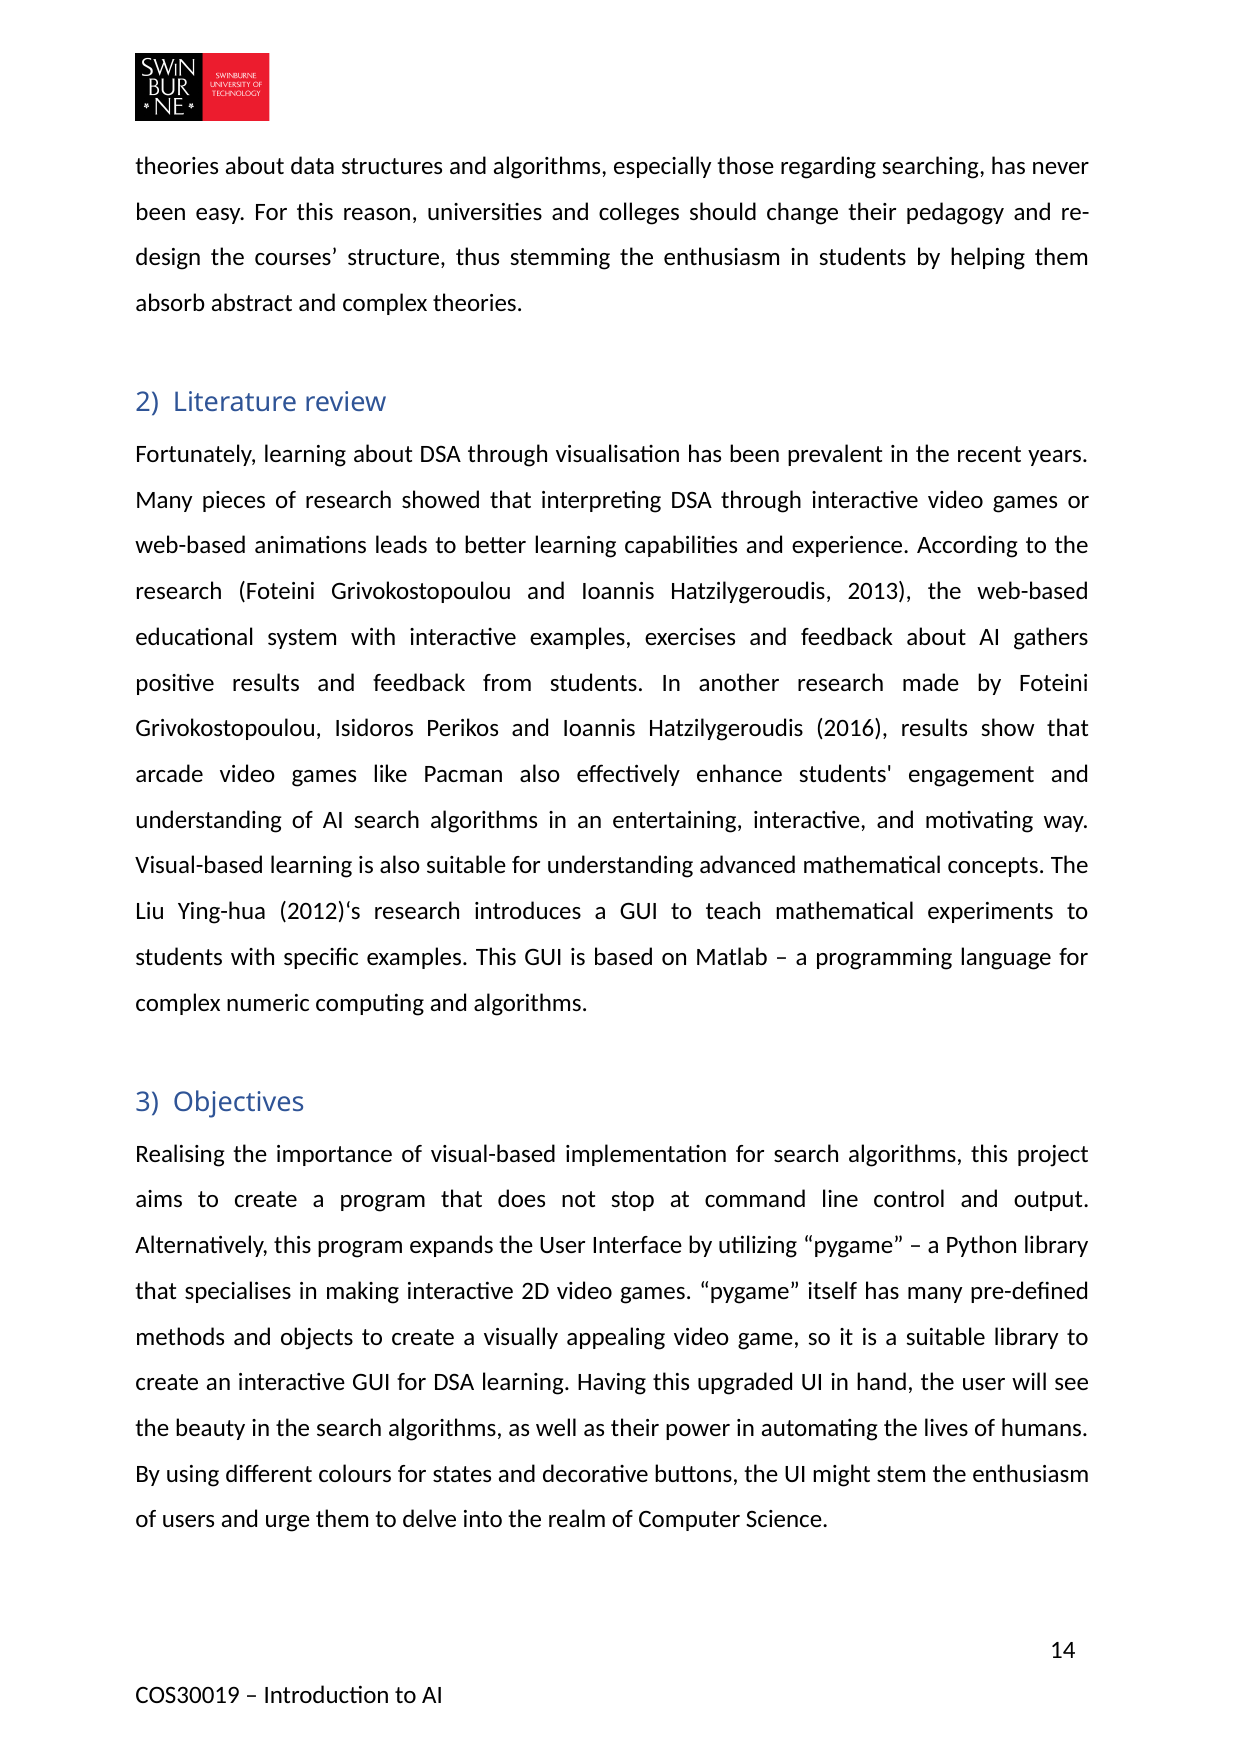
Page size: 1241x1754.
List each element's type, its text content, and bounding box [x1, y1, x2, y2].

subtitle Objectives [135, 1082, 1090, 1119]
text Realising the importance of visual-based implementation for search algorithms, this project aims to create a program that does not stop at command line control and output. Alternatively, this program expands the User Interface by utilizing “pygame” – a Python library that specialises in making interactive 2D video games. “pygame” itself has many pre-defined methods and objects to create a visually appealing video game, so it is a suitable library to create an interactive GUI for DSA learning. Having this upgraded UI in hand, the user will see the beauty in the search algorithms, as well as their power in automating the lives of humans. By using different colours for states and decorative buttons, the UI might stem the enthusiasm of users and urge them to delve into the realm of Computer Science. [135, 1138, 1090, 1534]
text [135, 150, 1090, 318]
subtitle Literature review [135, 383, 1090, 420]
text Fortunately, learning about DSA through visualisation has been prevalent in the recent years. Many pieces of research showed that interpreting DSA through interactive video games or web-based animations leads to better learning capabilities and experience. According to the research (Foteini Grivokostopoulou and Ioannis Hatzilygeroudis, 2013), the web-based educational system with interactive examples, exercises and feedback about AI gathers positive results and feedback from students. In another research made by Foteini Grivokostopoulou, Isidoros Perikos and Ioannis Hatzilygeroudis (2016), results show that arcade video games like Pacman also effectively enhance students' engagement and understanding of AI search algorithms in an entertaining, interactive, and motivating way. Visual-based learning is also suitable for understanding advanced mathematical concepts. The Liu Ying-hua (2012)‘s research introduces a GUI to teach mathematical experiments to students with specific examples. This GUI is based on Matlab – a programming language for complex numeric computing and algorithms. [135, 438, 1090, 1017]
picture [135, 53, 270, 121]
